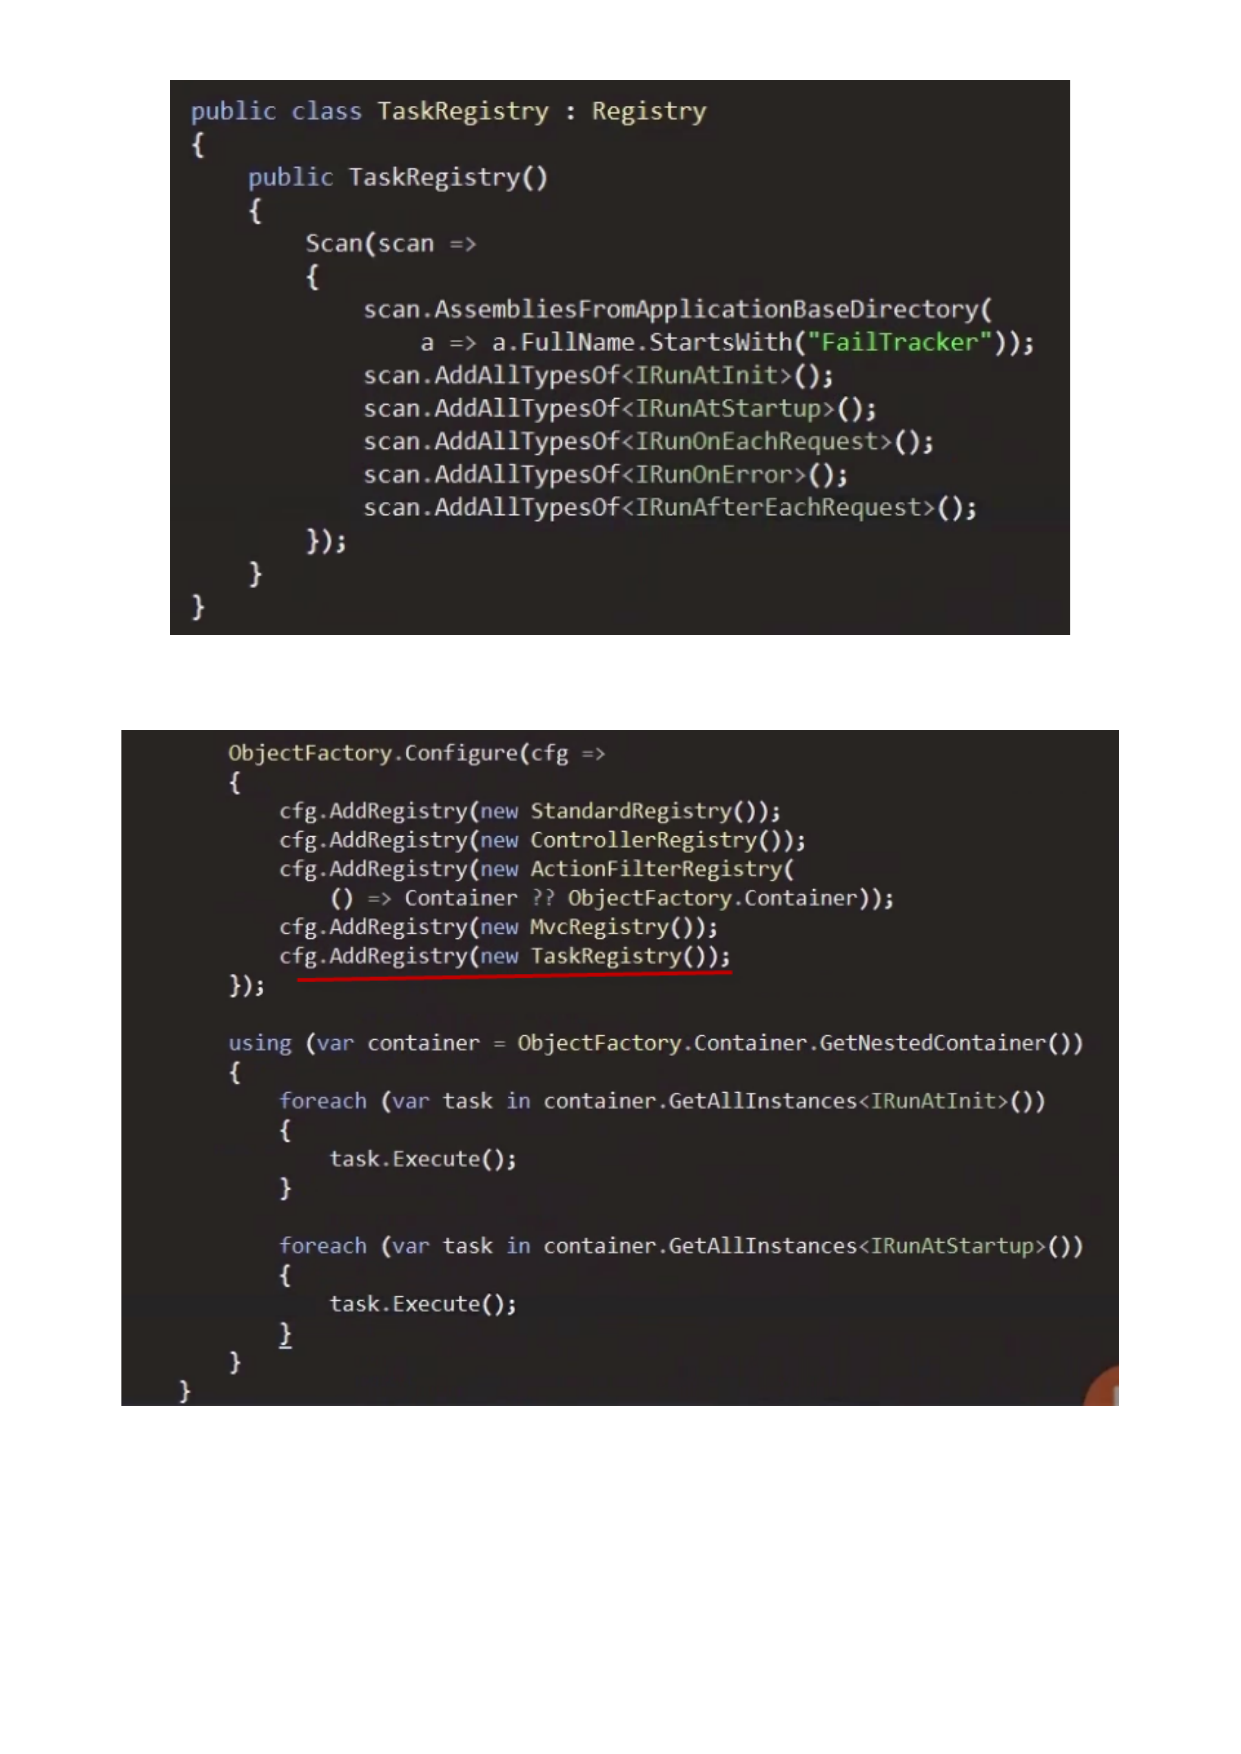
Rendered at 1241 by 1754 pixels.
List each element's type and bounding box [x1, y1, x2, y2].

picture [121, 730, 1119, 1406]
picture [170, 80, 1071, 635]
